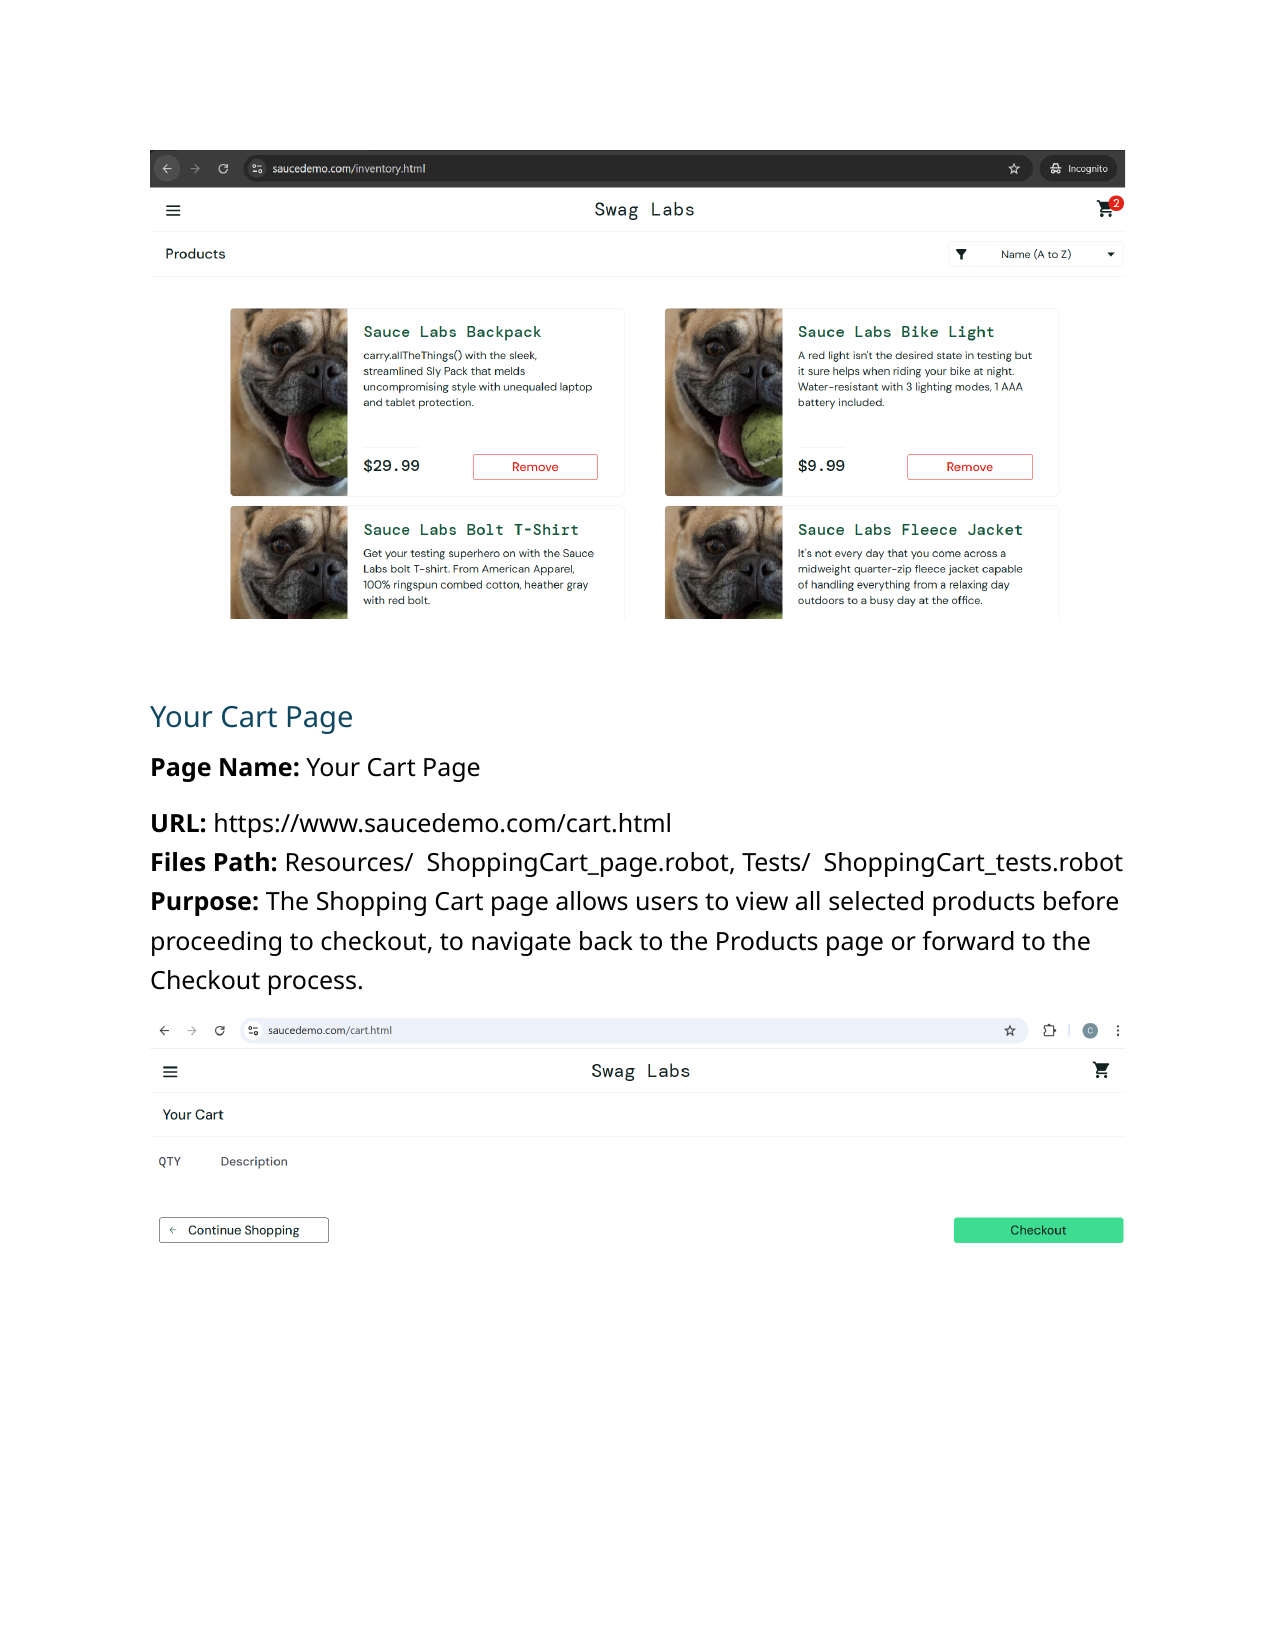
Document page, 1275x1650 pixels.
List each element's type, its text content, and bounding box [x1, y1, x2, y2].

text Page Name: Your Cart Page [150, 750, 1125, 784]
text URL: https://www.saucedemo.com/cart.html Files Path: Resources/ ShoppingCart_page.robot, Tests/ ShoppingCart_tests.robot Purpose: The Shopping Cart page allows users to view all selected products before proceeding to checkout, to navigate back to the Products page or forward to the Checkout process. [150, 806, 1125, 996]
subtitle Your Cart Page [150, 696, 1125, 736]
picture [150, 1018, 1125, 1332]
picture [150, 150, 1125, 619]
